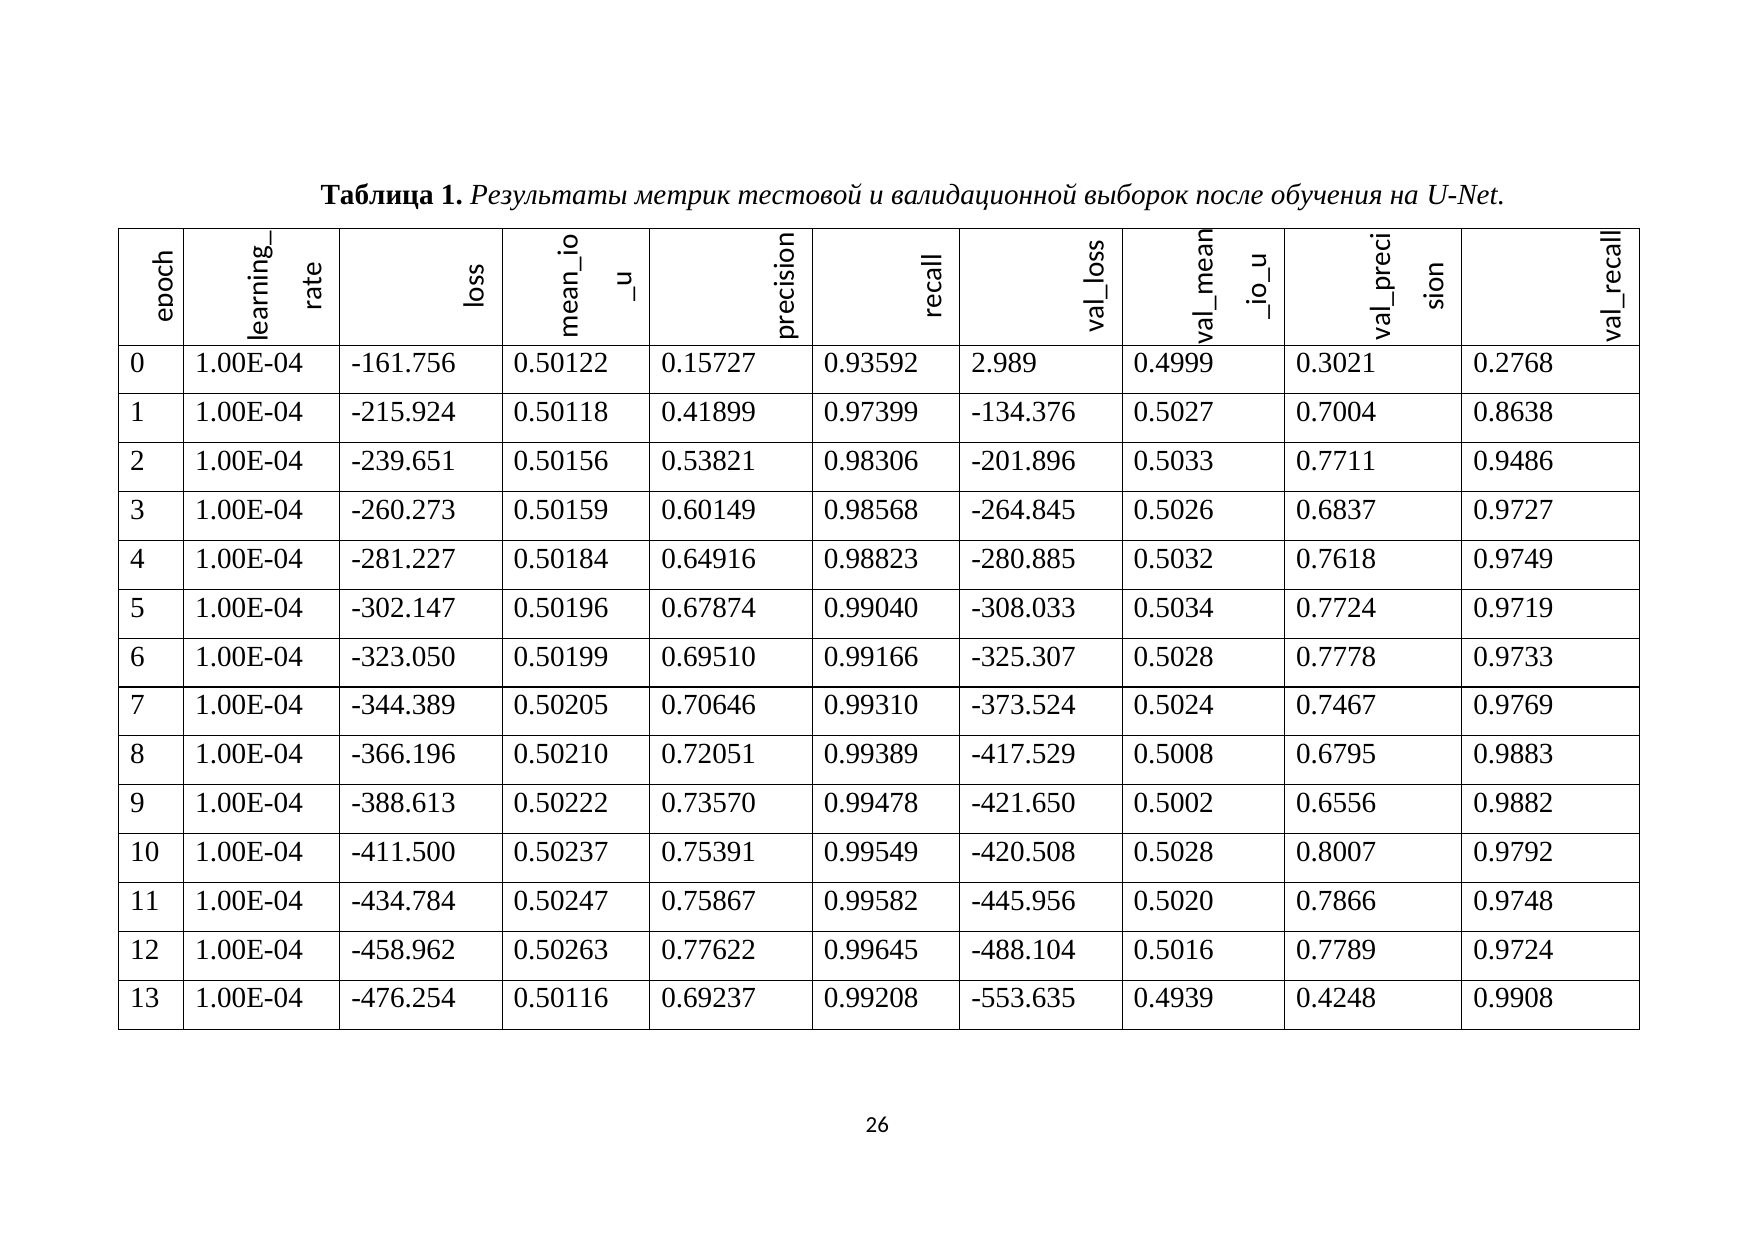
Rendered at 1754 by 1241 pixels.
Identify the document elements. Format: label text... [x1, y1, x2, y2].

table_cell -134.376 [960, 394, 1122, 442]
table_cell 0.75867 [650, 883, 812, 931]
table_cell 0.5020 [1123, 883, 1284, 931]
table_cell 6 [119, 639, 183, 686]
table_cell 0.5028 [1123, 639, 1284, 686]
text Таблица 1. Результаты метрик тестовой и валидационной выборок после обучения на U-Net. [118, 177, 1636, 211]
table_cell 0.70646 [650, 688, 812, 735]
table_cell 0.50196 [503, 590, 649, 638]
table_cell 0.9486 [1462, 443, 1639, 491]
table_cell 0.6556 [1285, 785, 1461, 833]
table_cell 0 [119, 346, 183, 393]
table_cell 0.50156 [503, 443, 649, 491]
table_cell 0.8007 [1285, 834, 1461, 882]
table_cell -308.033 [960, 590, 1122, 638]
table_cell 0.69510 [650, 639, 812, 686]
table_cell 0.6795 [1285, 736, 1461, 784]
table_cell 0.7724 [1285, 590, 1461, 638]
table_cell 0.99645 [813, 932, 959, 979]
table_cell 0.41899 [650, 394, 812, 442]
table_cell 0.99478 [813, 785, 959, 833]
table_cell 1.00E-04 [184, 639, 339, 686]
table_cell 0.99389 [813, 736, 959, 784]
table_cell 1.00E-04 [184, 834, 339, 882]
table_cell 0.60149 [650, 492, 812, 540]
table_cell -239.651 [340, 443, 502, 491]
table_cell 0.9769 [1462, 688, 1639, 735]
table_cell 0.3021 [1285, 346, 1461, 393]
table_cell 0.98306 [813, 443, 959, 491]
table_cell 0.98823 [813, 541, 959, 589]
table_cell 0.5034 [1123, 590, 1284, 638]
table_cell 1.00E-04 [184, 541, 339, 589]
table_header recall [813, 229, 959, 344]
table_cell 1.00E-04 [184, 932, 339, 979]
table_cell -280.885 [960, 541, 1122, 589]
table_cell 0.77622 [650, 932, 812, 979]
table_cell -264.845 [960, 492, 1122, 540]
table_cell 0.5002 [1123, 785, 1284, 833]
table_cell -420.508 [960, 834, 1122, 882]
table_cell 0.50184 [503, 541, 649, 589]
table_cell 0.9883 [1462, 736, 1639, 784]
table_cell -260.273 [340, 492, 502, 540]
table_cell 0.50222 [503, 785, 649, 833]
table_cell -344.389 [340, 688, 502, 735]
table_cell 0.5026 [1123, 492, 1284, 540]
table_cell 12 [119, 932, 183, 979]
table_header mean_io_u [503, 229, 649, 344]
table_cell -488.104 [960, 932, 1122, 979]
table_cell -458.962 [340, 932, 502, 979]
table_cell 0.5033 [1123, 443, 1284, 491]
table_cell 0.50210 [503, 736, 649, 784]
table_cell 4 [119, 541, 183, 589]
table_cell 13 [119, 981, 183, 1028]
table_cell 10 [119, 834, 183, 882]
table_cell 0.73570 [650, 785, 812, 833]
table_cell 0.5028 [1123, 834, 1284, 882]
table_cell 0.9749 [1462, 541, 1639, 589]
table_cell -201.896 [960, 443, 1122, 491]
table_cell 0.64916 [650, 541, 812, 589]
table_cell -476.254 [340, 981, 502, 1028]
table_cell 0.50199 [503, 639, 649, 686]
table_cell -417.529 [960, 736, 1122, 784]
table_cell -373.524 [960, 688, 1122, 735]
table_cell -325.307 [960, 639, 1122, 686]
table_header learning_rate [184, 229, 339, 344]
table_cell 0.7866 [1285, 883, 1461, 931]
table_cell 0.9908 [1462, 981, 1639, 1028]
table_cell 0.98568 [813, 492, 959, 540]
table_cell 0.99310 [813, 688, 959, 735]
table_cell 1.00E-04 [184, 981, 339, 1028]
table_cell 0.50263 [503, 932, 649, 979]
table_cell -302.147 [340, 590, 502, 638]
table_cell 11 [119, 883, 183, 931]
table_cell 0.9882 [1462, 785, 1639, 833]
table_cell 0.4248 [1285, 981, 1461, 1028]
table_cell 1.00E-04 [184, 883, 339, 931]
table_cell 0.7004 [1285, 394, 1461, 442]
table_header val_recall [1462, 229, 1639, 344]
table_cell 0.15727 [650, 346, 812, 393]
table_cell 1.00E-04 [184, 785, 339, 833]
table_cell 1 [119, 394, 183, 442]
table_cell 0.9724 [1462, 932, 1639, 979]
table_cell -388.613 [340, 785, 502, 833]
table_cell 0.7778 [1285, 639, 1461, 686]
table_cell 0.4999 [1123, 346, 1284, 393]
table_cell 0.7789 [1285, 932, 1461, 979]
table_cell 0.7711 [1285, 443, 1461, 491]
table_cell 1.00E-04 [184, 346, 339, 393]
table_cell 0.5016 [1123, 932, 1284, 979]
table_cell -323.050 [340, 639, 502, 686]
table_cell 0.50159 [503, 492, 649, 540]
table_cell 1.00E-04 [184, 688, 339, 735]
table_cell 0.5032 [1123, 541, 1284, 589]
table_cell 5 [119, 590, 183, 638]
table_cell 0.50237 [503, 834, 649, 882]
table_cell 0.50116 [503, 981, 649, 1028]
table_cell -281.227 [340, 541, 502, 589]
table_cell 7 [119, 688, 183, 735]
table_cell 0.50247 [503, 883, 649, 931]
table_cell 0.7618 [1285, 541, 1461, 589]
table_cell -434.784 [340, 883, 502, 931]
table_cell 0.9719 [1462, 590, 1639, 638]
table_header val_precision [1285, 229, 1461, 344]
table_cell 0.4939 [1123, 981, 1284, 1028]
table_cell 1.00E-04 [184, 394, 339, 442]
table_cell 0.5024 [1123, 688, 1284, 735]
table_cell -553.635 [960, 981, 1122, 1028]
table_cell -366.196 [340, 736, 502, 784]
table_cell -411.500 [340, 834, 502, 882]
table_cell 9 [119, 785, 183, 833]
table_cell 0.50122 [503, 346, 649, 393]
table_cell 0.8638 [1462, 394, 1639, 442]
table_cell 0.69237 [650, 981, 812, 1028]
table_cell 0.99040 [813, 590, 959, 638]
table_cell 0.50118 [503, 394, 649, 442]
table_header loss [340, 229, 502, 344]
table_cell 1.00E-04 [184, 736, 339, 784]
table_cell -215.924 [340, 394, 502, 442]
table_header epoch [119, 229, 183, 344]
table_cell 0.9792 [1462, 834, 1639, 882]
table_cell 8 [119, 736, 183, 784]
table_cell 2.989 [960, 346, 1122, 393]
table_cell 0.6837 [1285, 492, 1461, 540]
table_cell 0.72051 [650, 736, 812, 784]
table_cell 0.9727 [1462, 492, 1639, 540]
table_cell 1.00E-04 [184, 492, 339, 540]
table_cell 3 [119, 492, 183, 540]
table_cell -161.756 [340, 346, 502, 393]
table_cell 0.67874 [650, 590, 812, 638]
table_cell 0.50205 [503, 688, 649, 735]
table_header val_mean_io_u [1123, 229, 1284, 344]
table_cell 0.5008 [1123, 736, 1284, 784]
table_header val_loss [960, 229, 1122, 344]
table_cell 1.00E-04 [184, 590, 339, 638]
table_cell 0.99582 [813, 883, 959, 931]
table_cell 0.9733 [1462, 639, 1639, 686]
table_cell 0.99549 [813, 834, 959, 882]
table_cell -445.956 [960, 883, 1122, 931]
table_cell 0.5027 [1123, 394, 1284, 442]
table_cell 0.99166 [813, 639, 959, 686]
table_cell 0.75391 [650, 834, 812, 882]
table_cell -421.650 [960, 785, 1122, 833]
table_cell 0.9748 [1462, 883, 1639, 931]
table_cell 1.00E-04 [184, 443, 339, 491]
table_cell 0.53821 [650, 443, 812, 491]
table_cell 0.7467 [1285, 688, 1461, 735]
table_cell 0.2768 [1462, 346, 1639, 393]
table_cell 0.97399 [813, 394, 959, 442]
table_cell 2 [119, 443, 183, 491]
table_cell 0.93592 [813, 346, 959, 393]
table_header precision [650, 229, 812, 344]
table_cell 0.99208 [813, 981, 959, 1028]
